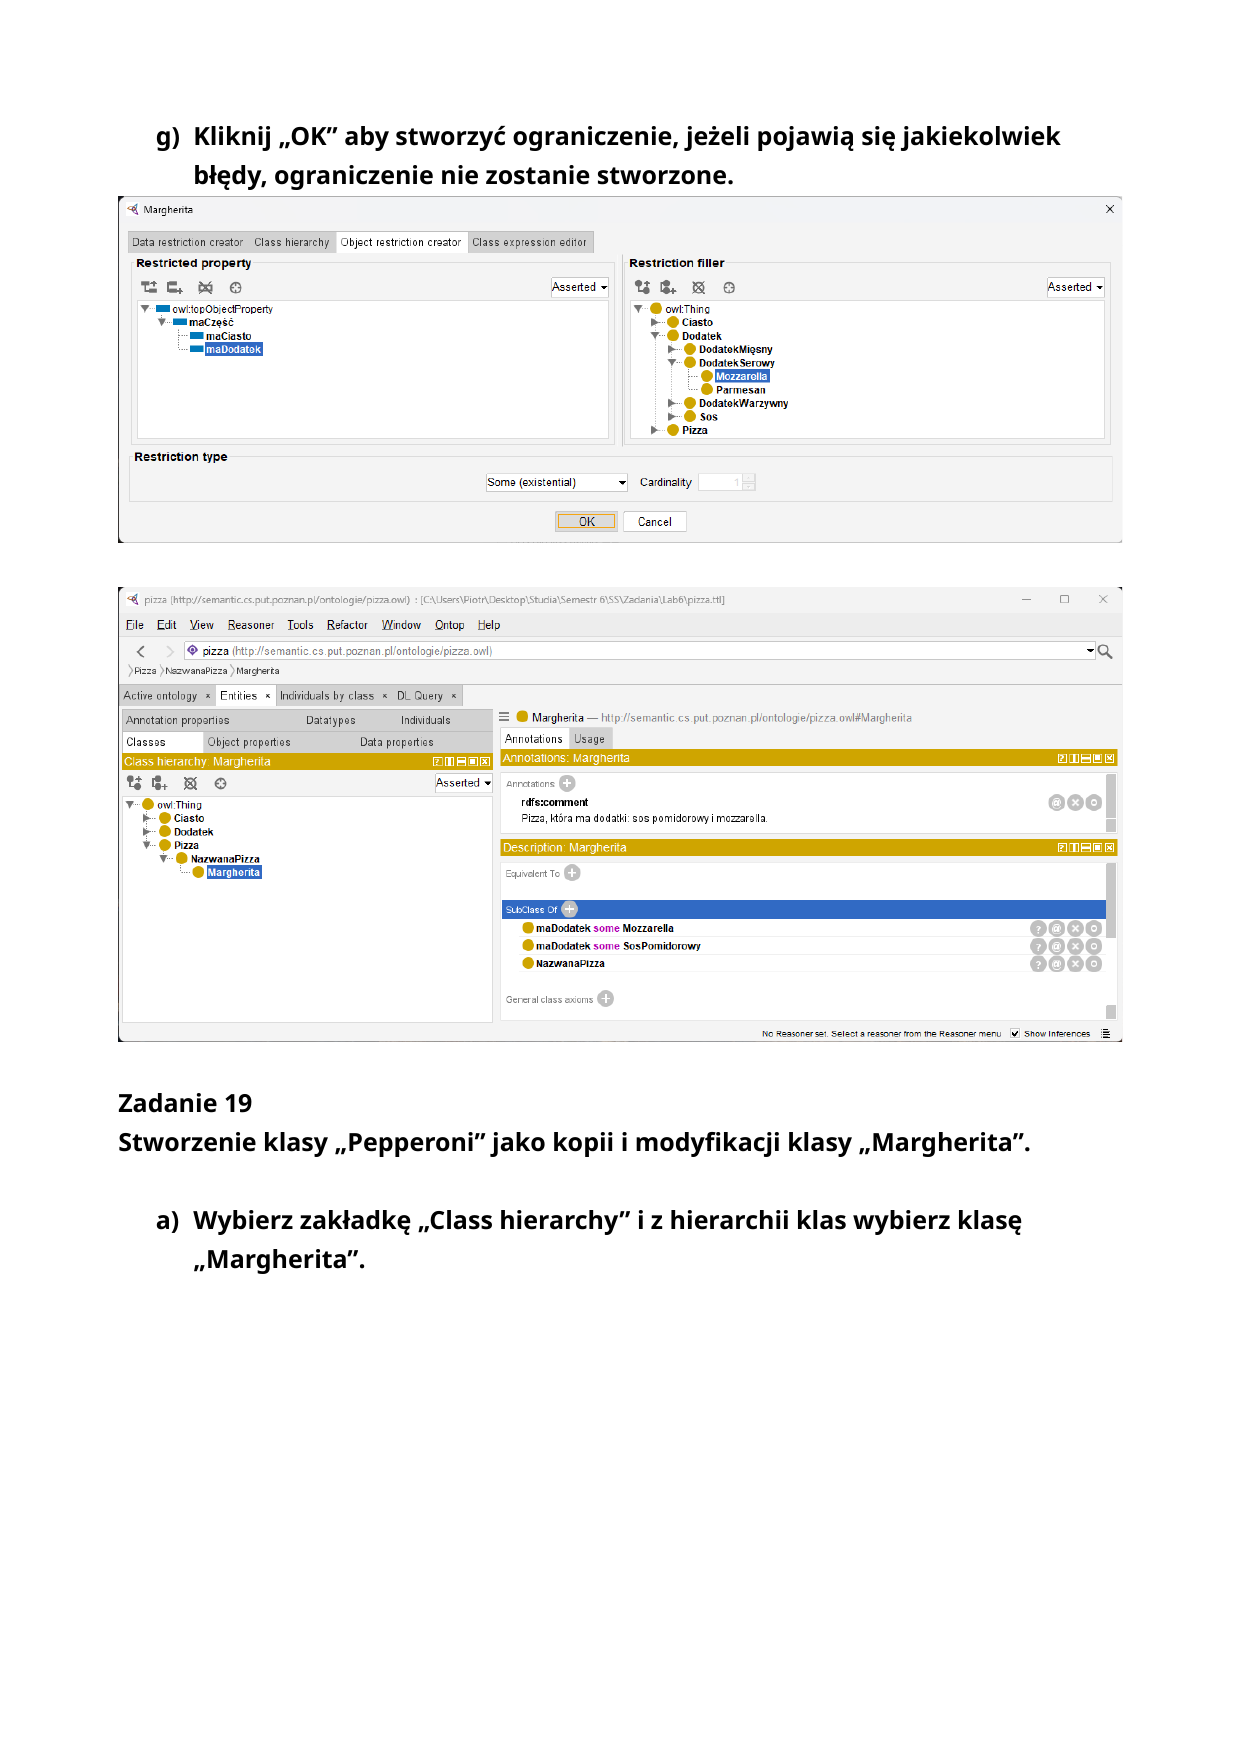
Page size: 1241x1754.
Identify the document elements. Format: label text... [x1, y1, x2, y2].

list Wybierz zakładkę „Class hierarchy” i z hierarchii klas wybierz klasę „Margherita”. [156, 1203, 1122, 1276]
text Zadanie 19 [118, 1085, 1122, 1119]
picture [118, 196, 1123, 543]
picture [118, 587, 1123, 1042]
text Stworzenie klasy „Pepperoni” jako kopii i modyfikacji klasy „Margherita”. [118, 1124, 1122, 1159]
list Kliknij „OK” aby stworzyć ograniczenie, jeżeli pojawią się jakiekolwiek błędy, ograniczenie nie zostanie stworzone. [156, 118, 1122, 191]
